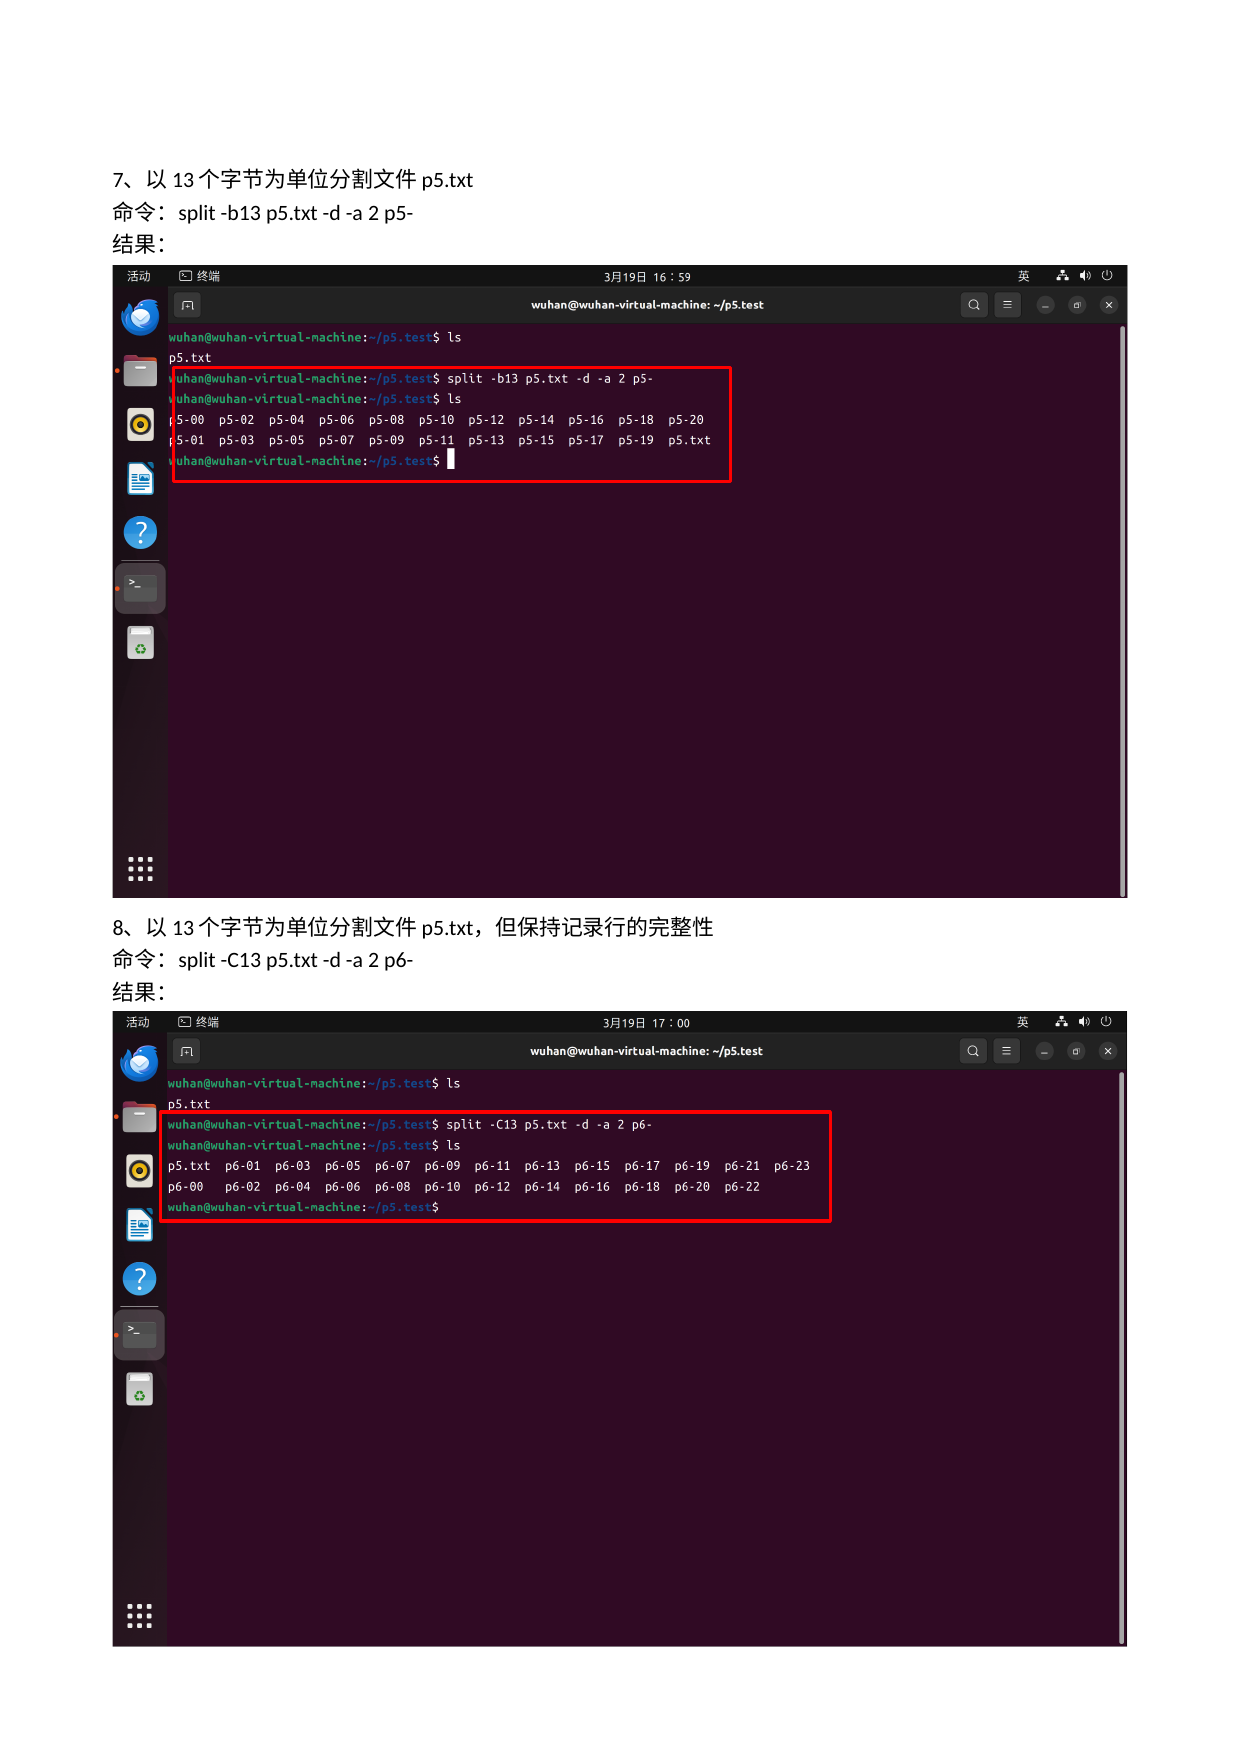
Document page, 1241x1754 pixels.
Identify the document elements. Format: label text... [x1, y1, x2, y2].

picture [112, 265, 1128, 898]
text 命令：split -C13 p5.txt -d -a 2 p6- [112, 942, 1128, 974]
text 命令：split -b13 p5.txt -d -a 2 p5- [112, 194, 1128, 227]
picture [112, 1011, 1128, 1647]
text 7、以13个字节为单位分割文件p5.txt [112, 162, 1128, 194]
text 结果： [112, 974, 1128, 1007]
text 8、以13个字节为单位分割文件p5.txt，但保持记录行的完整性 [112, 909, 1128, 942]
text 结果： [112, 227, 1128, 259]
